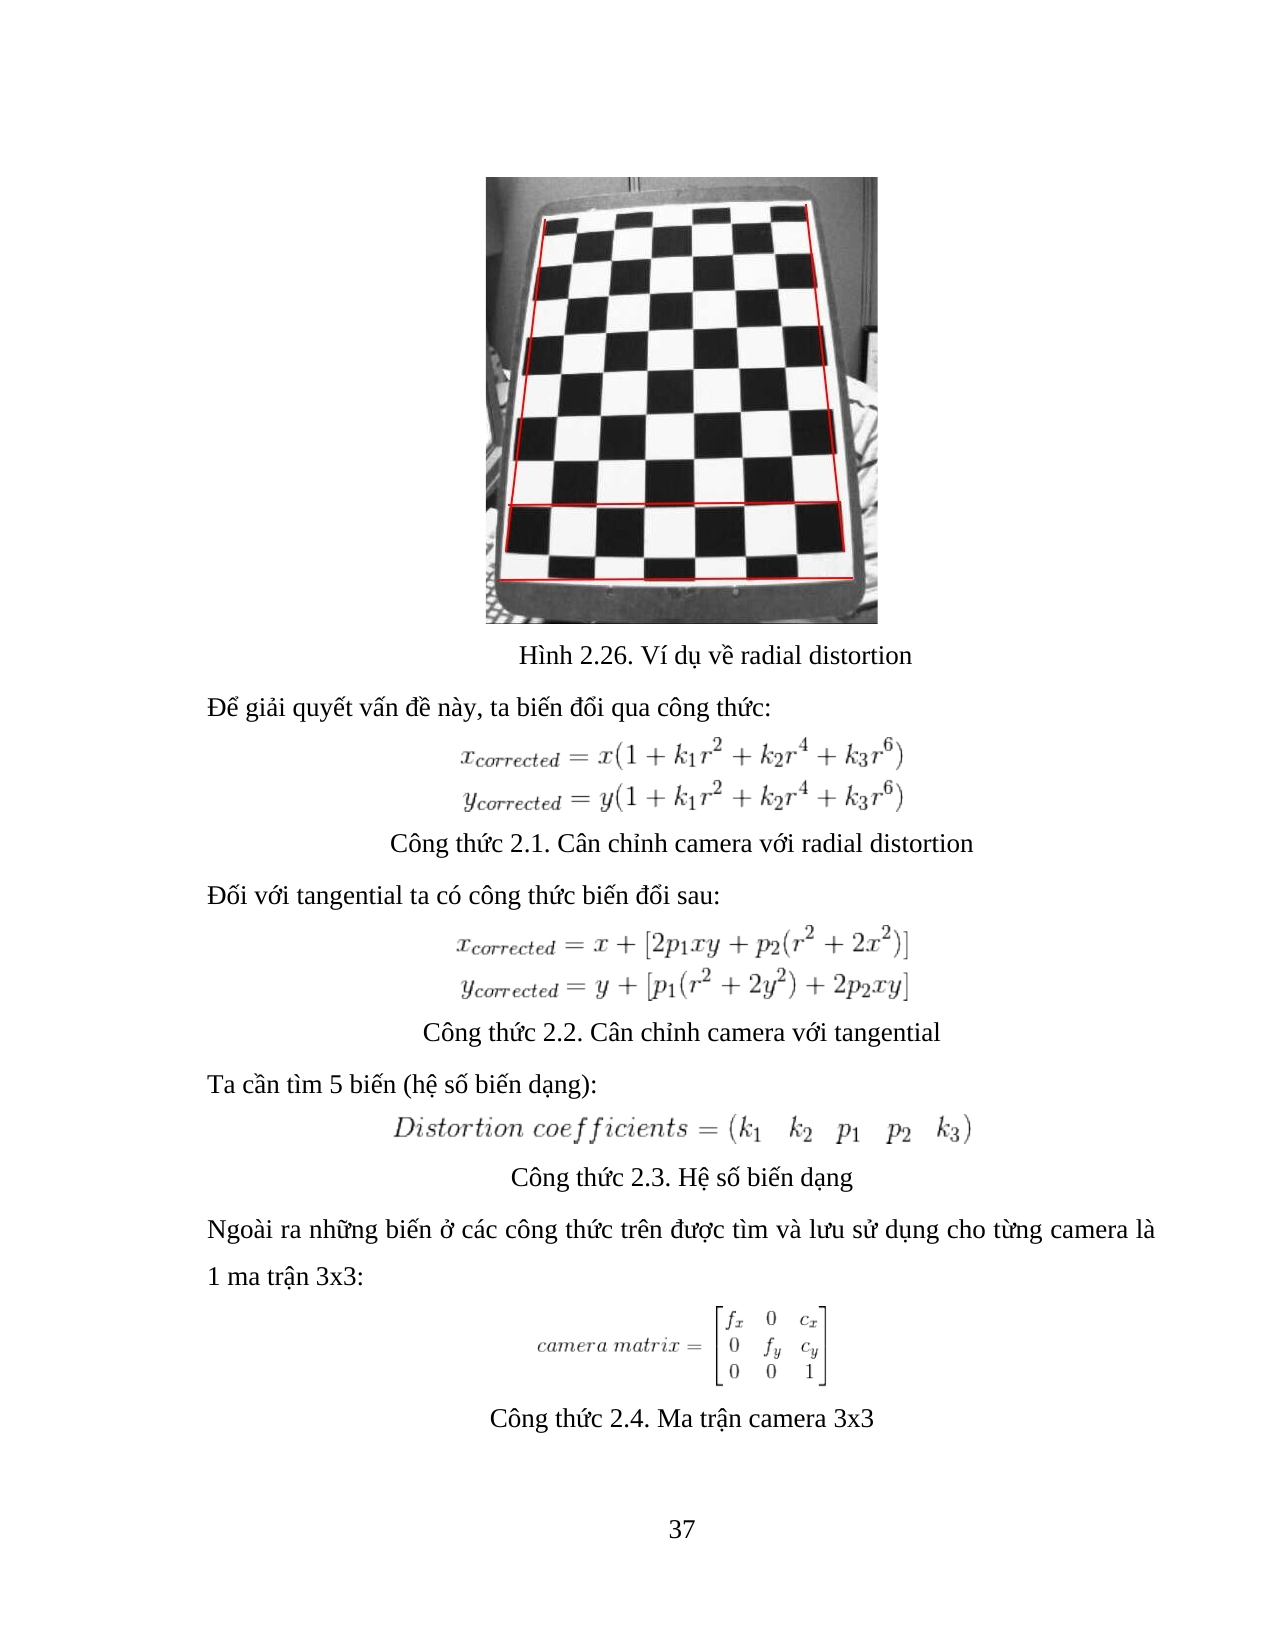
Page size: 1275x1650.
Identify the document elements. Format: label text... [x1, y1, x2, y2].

text Ta cần tìm 5 biến (hệ số biến dạng): [207, 1068, 1157, 1099]
picture [537, 1306, 827, 1387]
picture [460, 737, 904, 812]
text Công thức 2.3. Hệ số biến dạng [207, 1161, 1157, 1192]
text Công thức 2.1. Cân chỉnh camera với radial distortion [207, 827, 1157, 858]
text Công thức 2.4. Ma trận camera 3x3 [207, 1402, 1157, 1433]
picture [456, 925, 908, 1001]
text Công thức 2.2. Cân chỉnh camera với tangential [207, 1016, 1157, 1047]
picture [392, 1114, 972, 1144]
text Để giải quyết vấn đề này, ta biến đổi qua công thức: [207, 691, 1157, 722]
text Ngoài ra những biến ở các công thức trên được tìm và lưu sử dụng cho từng camera là 1 ma trận 3x3: [207, 1213, 1157, 1291]
picture [485, 177, 878, 624]
text Đối với tangential ta có công thức biến đổi sau: [207, 879, 1157, 910]
